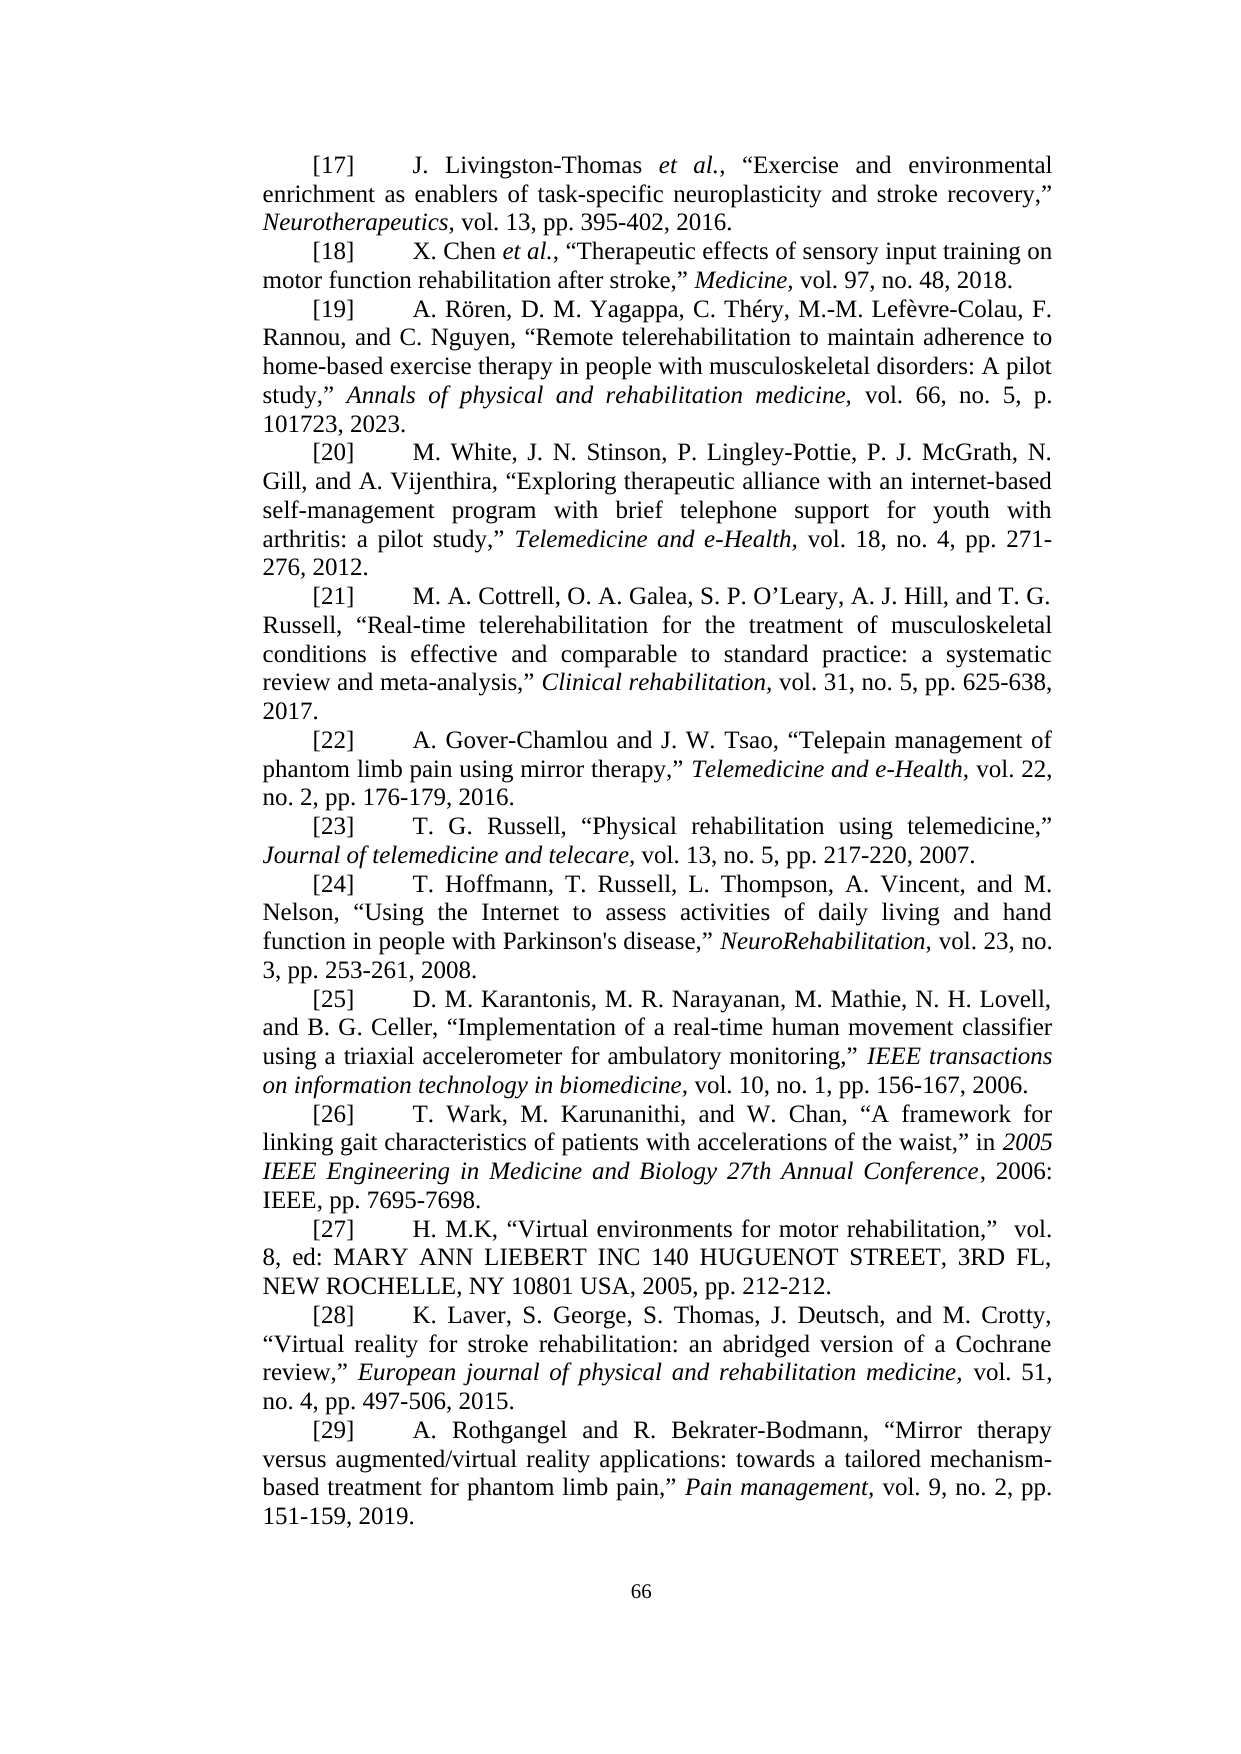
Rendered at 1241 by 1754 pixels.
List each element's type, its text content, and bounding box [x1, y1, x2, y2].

text [21] M. A. Cottrell, O. A. Galea, S. P. O’Leary, A. J. Hill, and T. G. Russell, “Real-time telerehabilitation for the treatment of musculoskeletal conditions is effective and comparable to standard practice: a systematic review and meta-analysis,” Clinical rehabilitation, vol. 31, no. 5, pp. 625-638, 2017. [262, 581, 1053, 725]
text [25] D. M. Karantonis, M. R. Narayanan, M. Mathie, N. H. Lovell, and B. G. Celler, “Implementation of a real-time human movement classifier using a triaxial accelerometer for ambulatory monitoring,” IEEE transactions on information technology in biomedicine, vol. 10, no. 1, pp. 156-167, 2006. [262, 984, 1053, 1099]
text [17] J. Livingston-Thomas et al., “Exercise and environmental enrichment as enablers of task-specific neuroplasticity and stroke recovery,” Neurotherapeutics, vol. 13, pp. 395-402, 2016. [262, 150, 1053, 236]
text [27] H. M.K, “Virtual environments for motor rehabilitation,” vol. 8, ed: MARY ANN LIEBERT INC 140 HUGUENOT STREET, 3RD FL, NEW ROCHELLE, NY 10801 USA, 2005, pp. 212-212. [262, 1214, 1053, 1300]
text [29] A. Rothgangel and R. Bekrater-Bodmann, “Mirror therapy versus augmented/virtual reality applications: towards a tailored mechanism-based treatment for phantom limb pain,” Pain management, vol. 9, no. 2, pp. 151-159, 2019. [262, 1415, 1053, 1530]
text [24] T. Hoffmann, T. Russell, L. Thompson, A. Vincent, and M. Nelson, “Using the Internet to assess activities of daily living and hand function in people with Parkinson's disease,” NeuroRehabilitation, vol. 23, no. 3, pp. 253-261, 2008. [262, 869, 1053, 984]
text [19] A. Rören, D. M. Yagappa, C. Théry, M.-M. Lefèvre-Colau, F. Rannou, and C. Nguyen, “Remote telerehabilitation to maintain adherence to home-based exercise therapy in people with musculoskeletal disorders: A pilot study,” Annals of physical and rehabilitation medicine, vol. 66, no. 5, p. 101723, 2023. [262, 294, 1053, 437]
text [22] A. Gover-Chamlou and J. W. Tsao, “Telepain management of phantom limb pain using mirror therapy,” Telemedicine and e-Health, vol. 22, no. 2, pp. 176-179, 2016. [262, 725, 1053, 811]
text [28] K. Laver, S. George, S. Thomas, J. Deutsch, and M. Crotty, “Virtual reality for stroke rehabilitation: an abridged version of a Cochrane review,” European journal of physical and rehabilitation medicine, vol. 51, no. 4, pp. 497-506, 2015. [262, 1300, 1053, 1415]
text [20] M. White, J. N. Stinson, P. Lingley-Pottie, P. J. McGrath, N. Gill, and A. Vijenthira, “Exploring therapeutic alliance with an internet-based self-management program with brief telephone support for youth with arthritis: a pilot study,” Telemedicine and e-Health, vol. 18, no. 4, pp. 271-276, 2012. [262, 437, 1053, 581]
text [18] X. Chen et al., “Therapeutic effects of sensory input training on motor function rehabilitation after stroke,” Medicine, vol. 97, no. 48, 2018. [262, 236, 1053, 294]
text [23] T. G. Russell, “Physical rehabilitation using telemedicine,” Journal of telemedicine and telecare, vol. 13, no. 5, pp. 217-220, 2007. [262, 811, 1053, 869]
text [26] T. Wark, M. Karunanithi, and W. Chan, “A framework for linking gait characteristics of patients with accelerations of the waist,” in 2005 IEEE Engineering in Medicine and Biology 27th Annual Conference, 2006: IEEE, pp. 7695-7698. [262, 1099, 1053, 1214]
